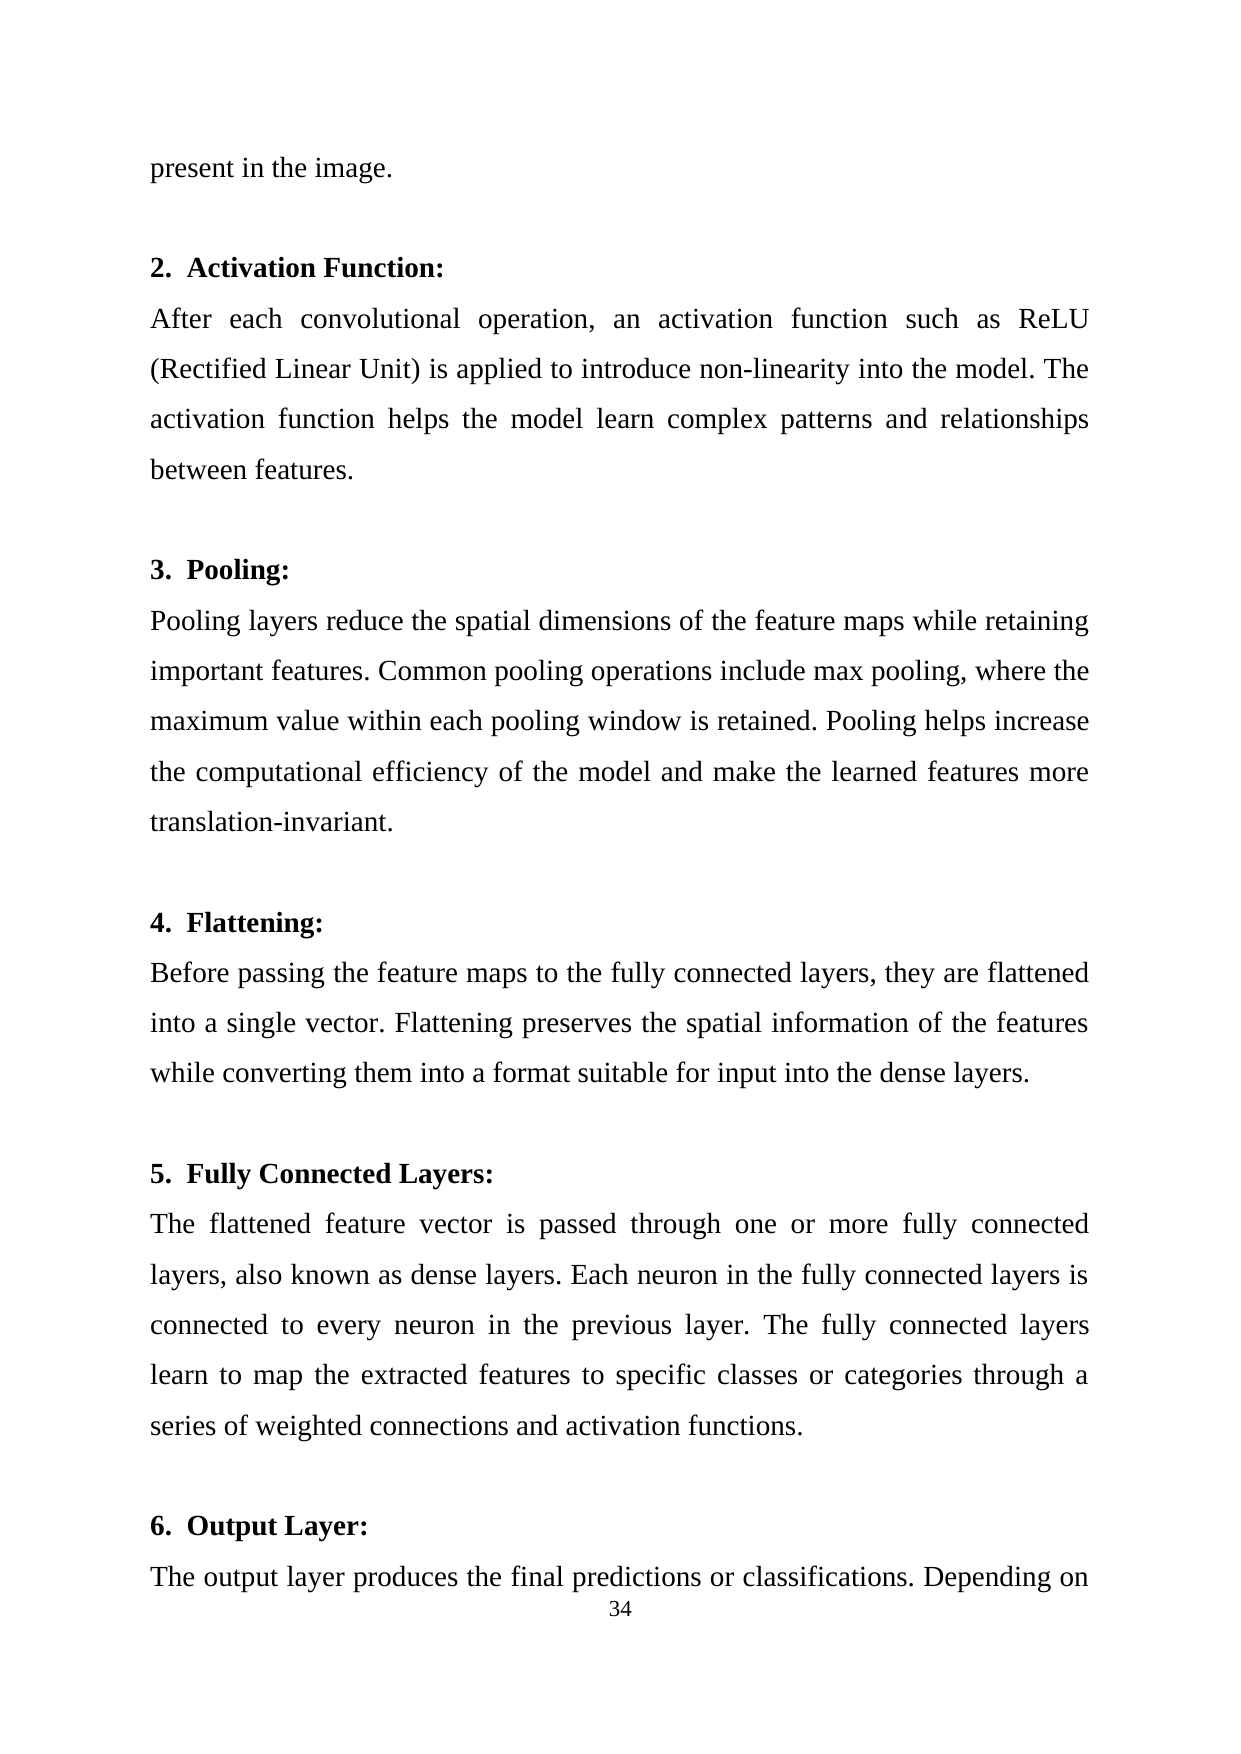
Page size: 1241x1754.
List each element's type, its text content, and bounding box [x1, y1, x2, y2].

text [150, 150, 1090, 183]
text 2. Activation Function: [150, 251, 1090, 284]
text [150, 1559, 1090, 1592]
text The flattened feature vector is passed through one or more fully connected layers, also known as dense layers. Each neuron in the fully connected layers is connected to every neuron in the previous layer. The fully connected layers learn to map the extracted features to specific classes or categories through a series of weighted connections and activation functions. [150, 1207, 1090, 1441]
text 3. Pooling: [150, 552, 1090, 586]
text 4. Flattening: [150, 905, 1090, 938]
text Before passing the feature maps to the fully connected layers, they are flattened into a single vector. Flattening preserves the spatial information of the features while converting them into a format suitable for input into the dense layers. [150, 955, 1090, 1089]
text 6. Output Layer: [150, 1508, 1090, 1542]
text After each convolutional operation, an activation function such as ReLU (Rectified Linear Unit) is applied to introduce non-linearity into the model. The activation function helps the model learn complex patterns and relationships between features. [150, 301, 1090, 485]
text 5. Fully Connected Layers: [150, 1156, 1090, 1190]
text Pooling layers reduce the spatial dimensions of the feature maps while retaining important features. Common pooling operations include max pooling, where the maximum value within each pooling window is retained. Pooling helps increase the computational efficiency of the model and make the learned features more translation-invariant. [150, 603, 1090, 838]
